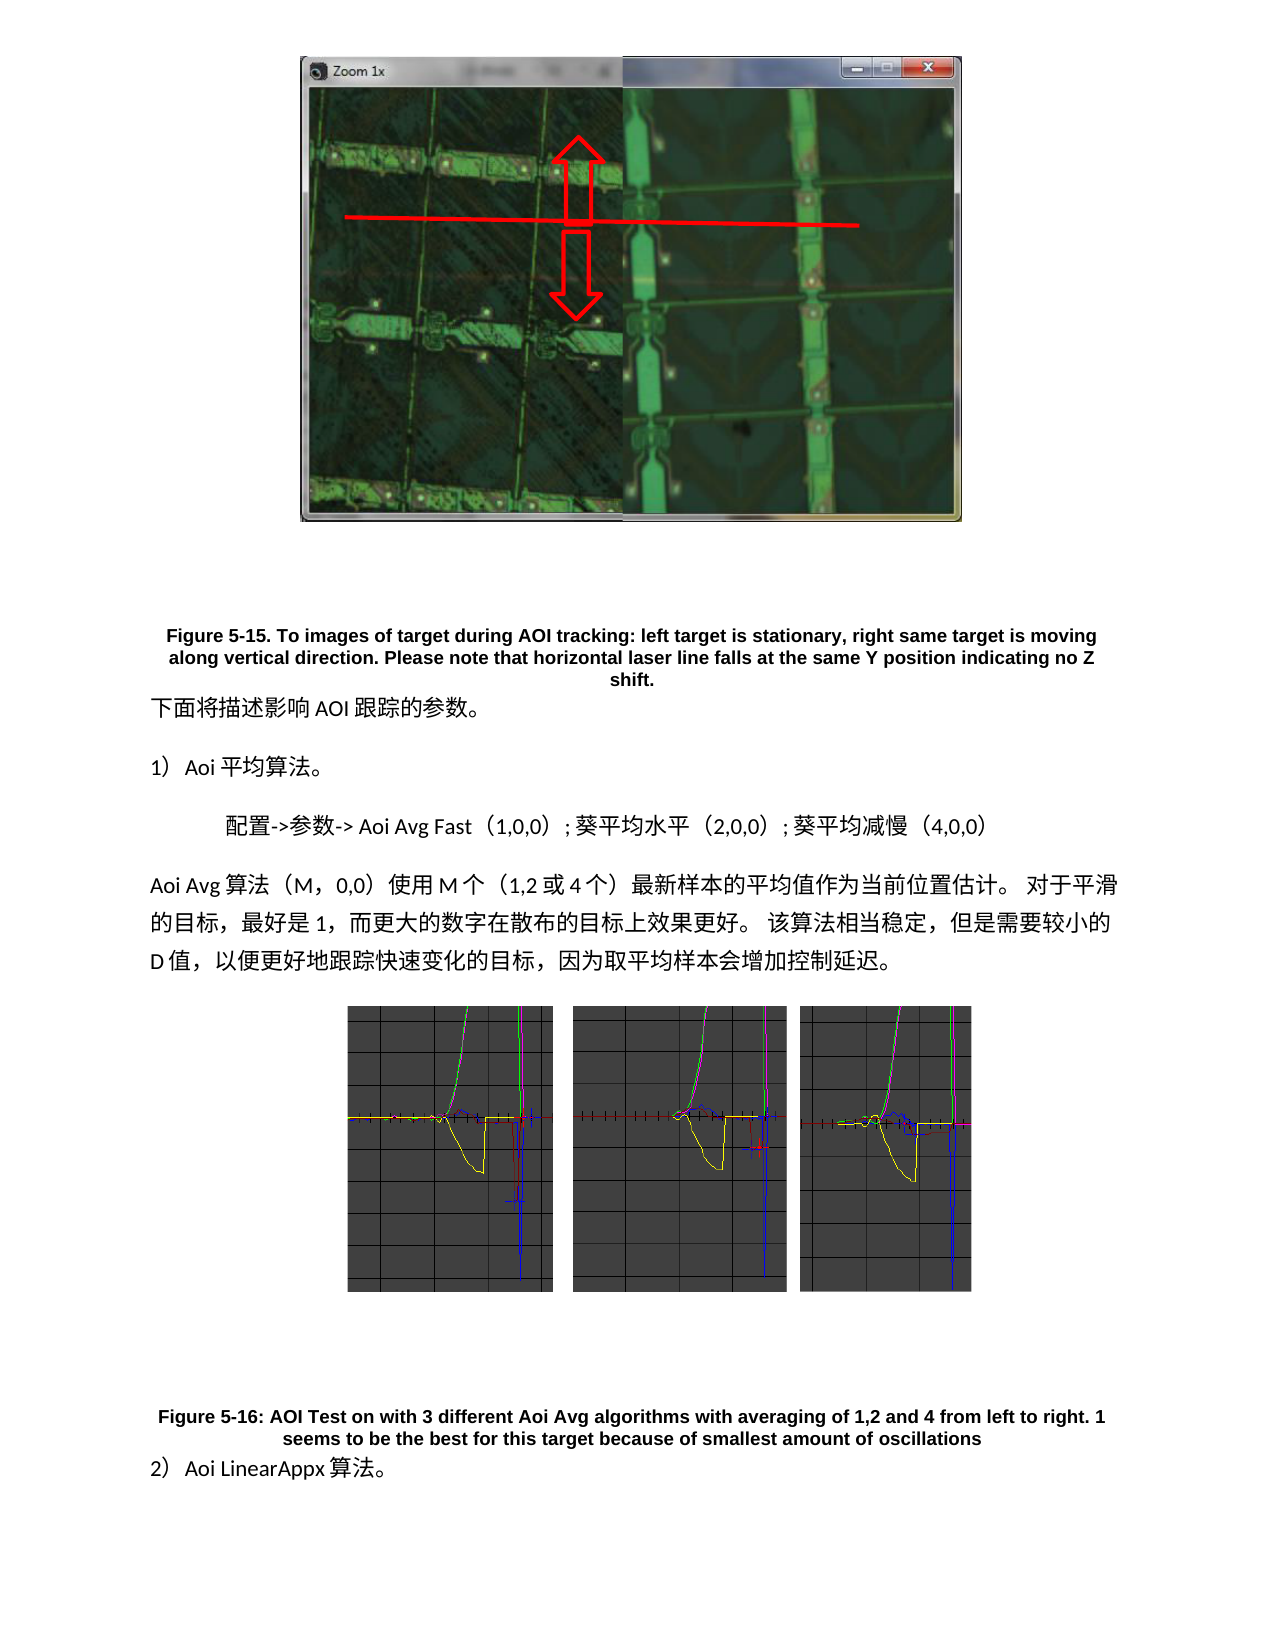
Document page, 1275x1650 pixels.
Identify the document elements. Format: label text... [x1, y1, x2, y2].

picture [347, 1006, 553, 1292]
text 1）Aoi平均算法。 [150, 749, 1125, 782]
text Figure 5-15. To images of target during AOI tracking: left target is stationary, right same target is moving along vertical direction. Please note that horizontal laser line falls at the same Y position indicating no Z shift. [150, 625, 1114, 690]
picture [300, 56, 962, 522]
text 配置->参数-> Aoi Avg Fast（1,0,0）; 葵平均水平（2,0,0）; 葵平均减慢（4,0,0） [150, 808, 1125, 841]
picture [573, 1006, 787, 1292]
picture [800, 1006, 972, 1292]
text Aoi Avg算法（M，0,0）使用M个（1,2或4个）最新样本的平均值作为当前位置估计。 对于平滑的目标，最好是1，而更大的数字在散布的目标上效果更好。 该算法相当稳定，但是需要较小的D值，以便更好地跟踪快速变化的目标，因为取平均样本会增加控制延迟。 [150, 867, 1125, 976]
text 2）Aoi LinearAppx算法。 [150, 1449, 1125, 1483]
text Figure 5-16: AOI Test on with 3 different Aoi Avg algorithms with averaging of 1,2 and 4 from left to right. 1 seems to be the best for this target because of smallest amount of oscillations [150, 1406, 1114, 1449]
text 下面将描述影响AOI跟踪的参数。 [150, 690, 1125, 723]
